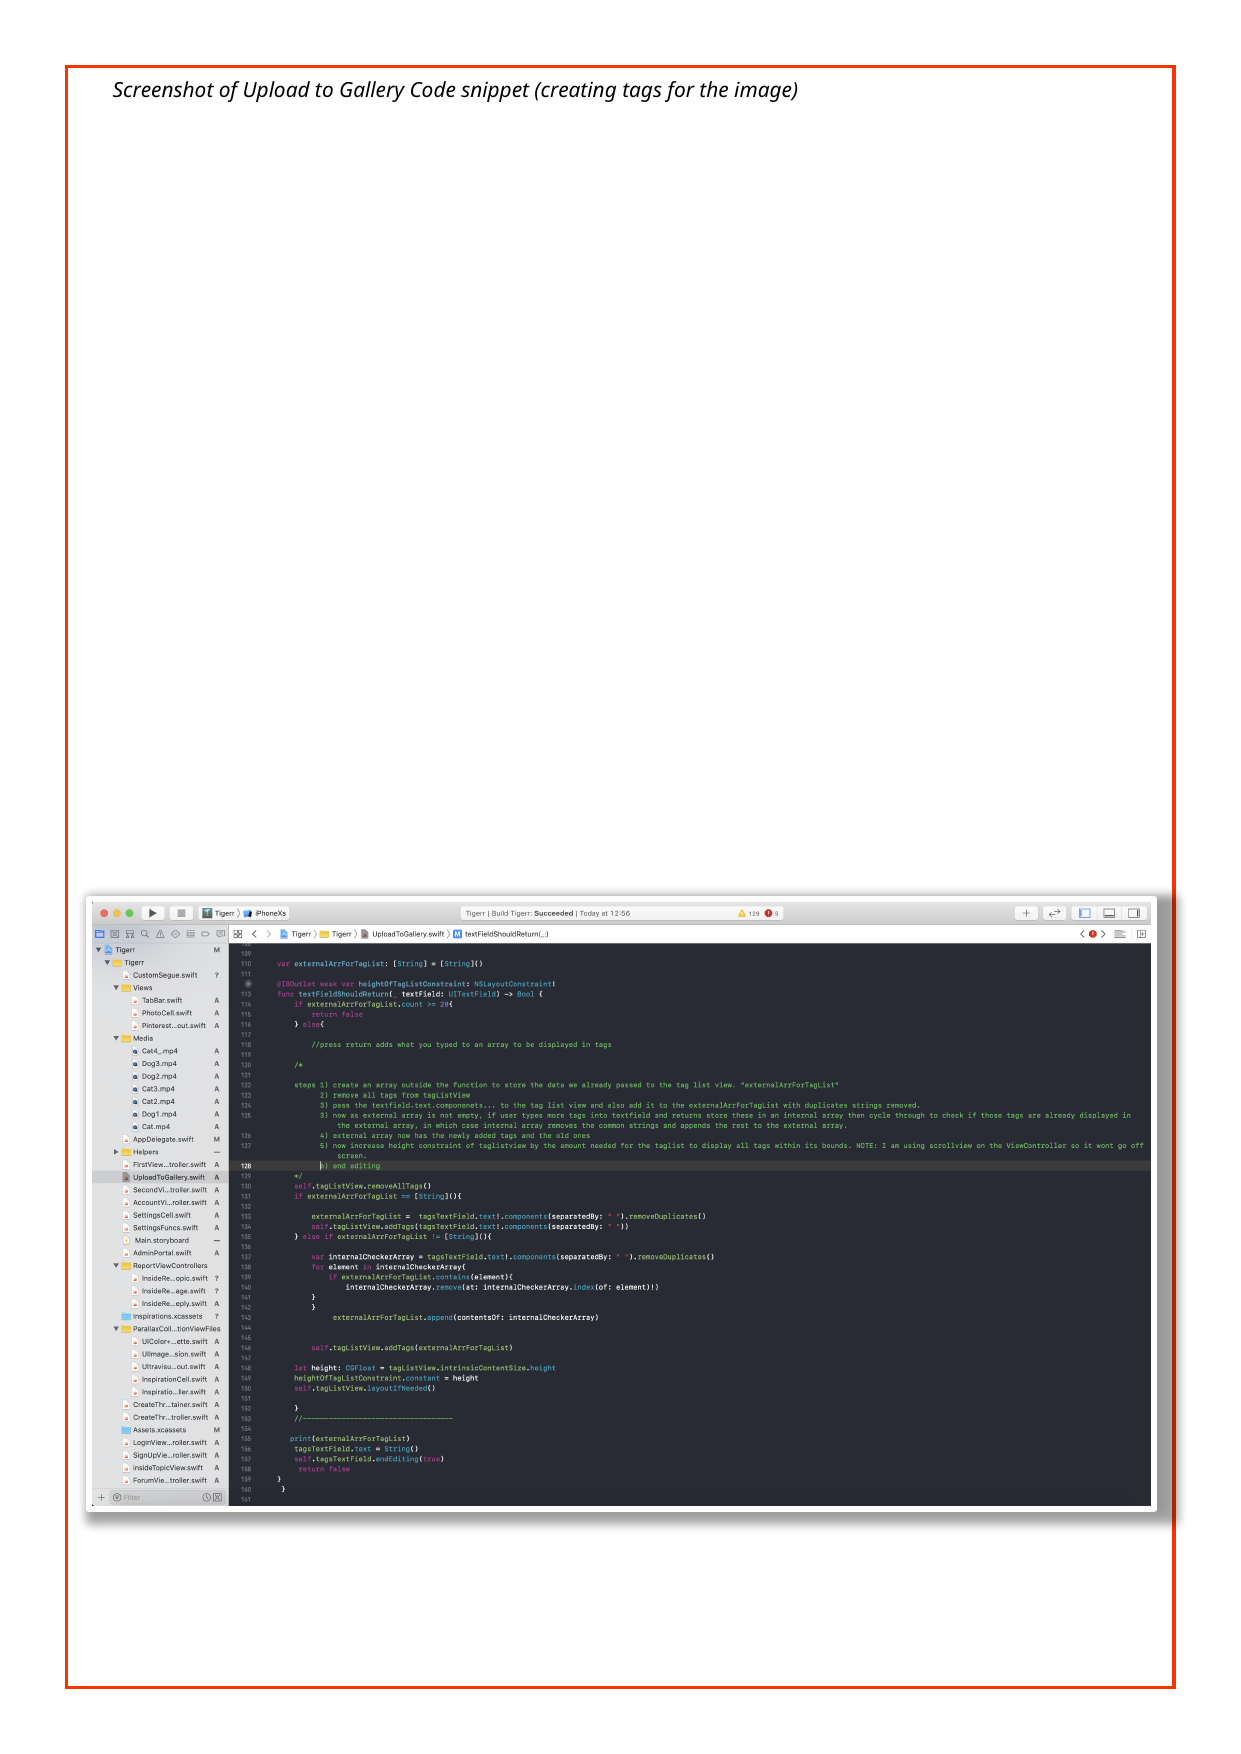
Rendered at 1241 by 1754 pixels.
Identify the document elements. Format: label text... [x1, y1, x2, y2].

picture [92, 902, 1151, 1506]
text Screenshot of Upload to Gallery Code snippet (creating tags for the image) [112, 75, 1128, 103]
